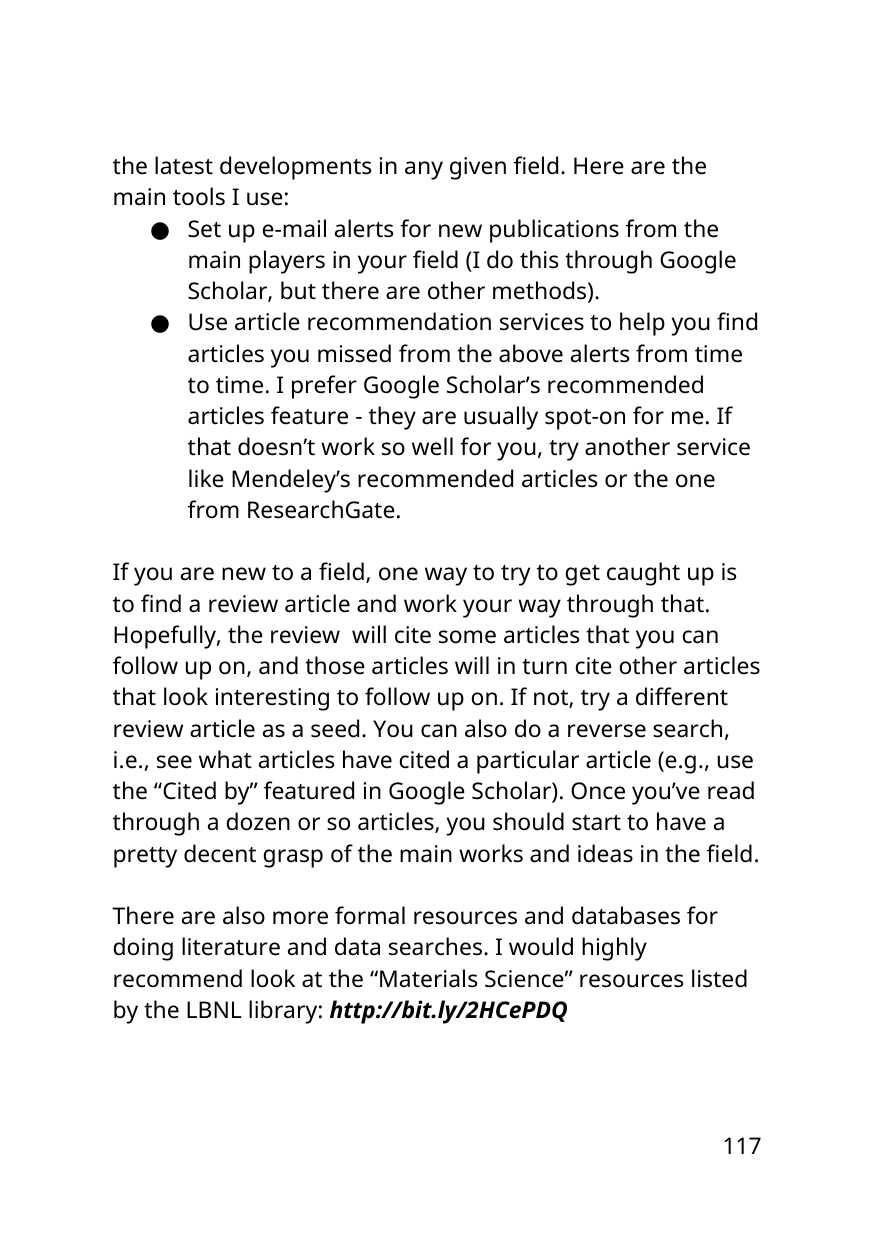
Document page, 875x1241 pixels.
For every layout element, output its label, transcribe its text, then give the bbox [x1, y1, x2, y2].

list Set up e-mail alerts for new publications from the main players in your field (I do this through Google Scholar, but there are other methods). [150, 212, 762, 306]
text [112, 150, 762, 212]
list Use article recommendation services to help you find articles you missed from the above alerts from time to time. I prefer Google Scholar’s recommended articles feature - they are usually spot-on for me. If that doesn’t work so well for you, try another service like Mendeley’s recommended articles or the one from ResearchGate. [150, 306, 762, 525]
text There are also more formal resources and databases for doing literature and data searches. I would highly recommend look at the “Materials Science” resources listed by the LBNL library: http://bit.ly/2HCePDQ [112, 900, 762, 1025]
text If you are new to a field, one way to try to get caught up is to find a review article and work your way through that. Hopefully, the review will cite some articles that you can follow up on, and those articles will in turn cite other articles that look interesting to follow up on. If not, try a different review article as a seed. You can also do a reverse search, i.e., see what articles have cited a particular article (e.g., use the “Cited by” featured in Google Scholar). Once you’ve read through a dozen or so articles, you should start to have a pretty decent grasp of the main works and ideas in the field. [112, 556, 762, 869]
